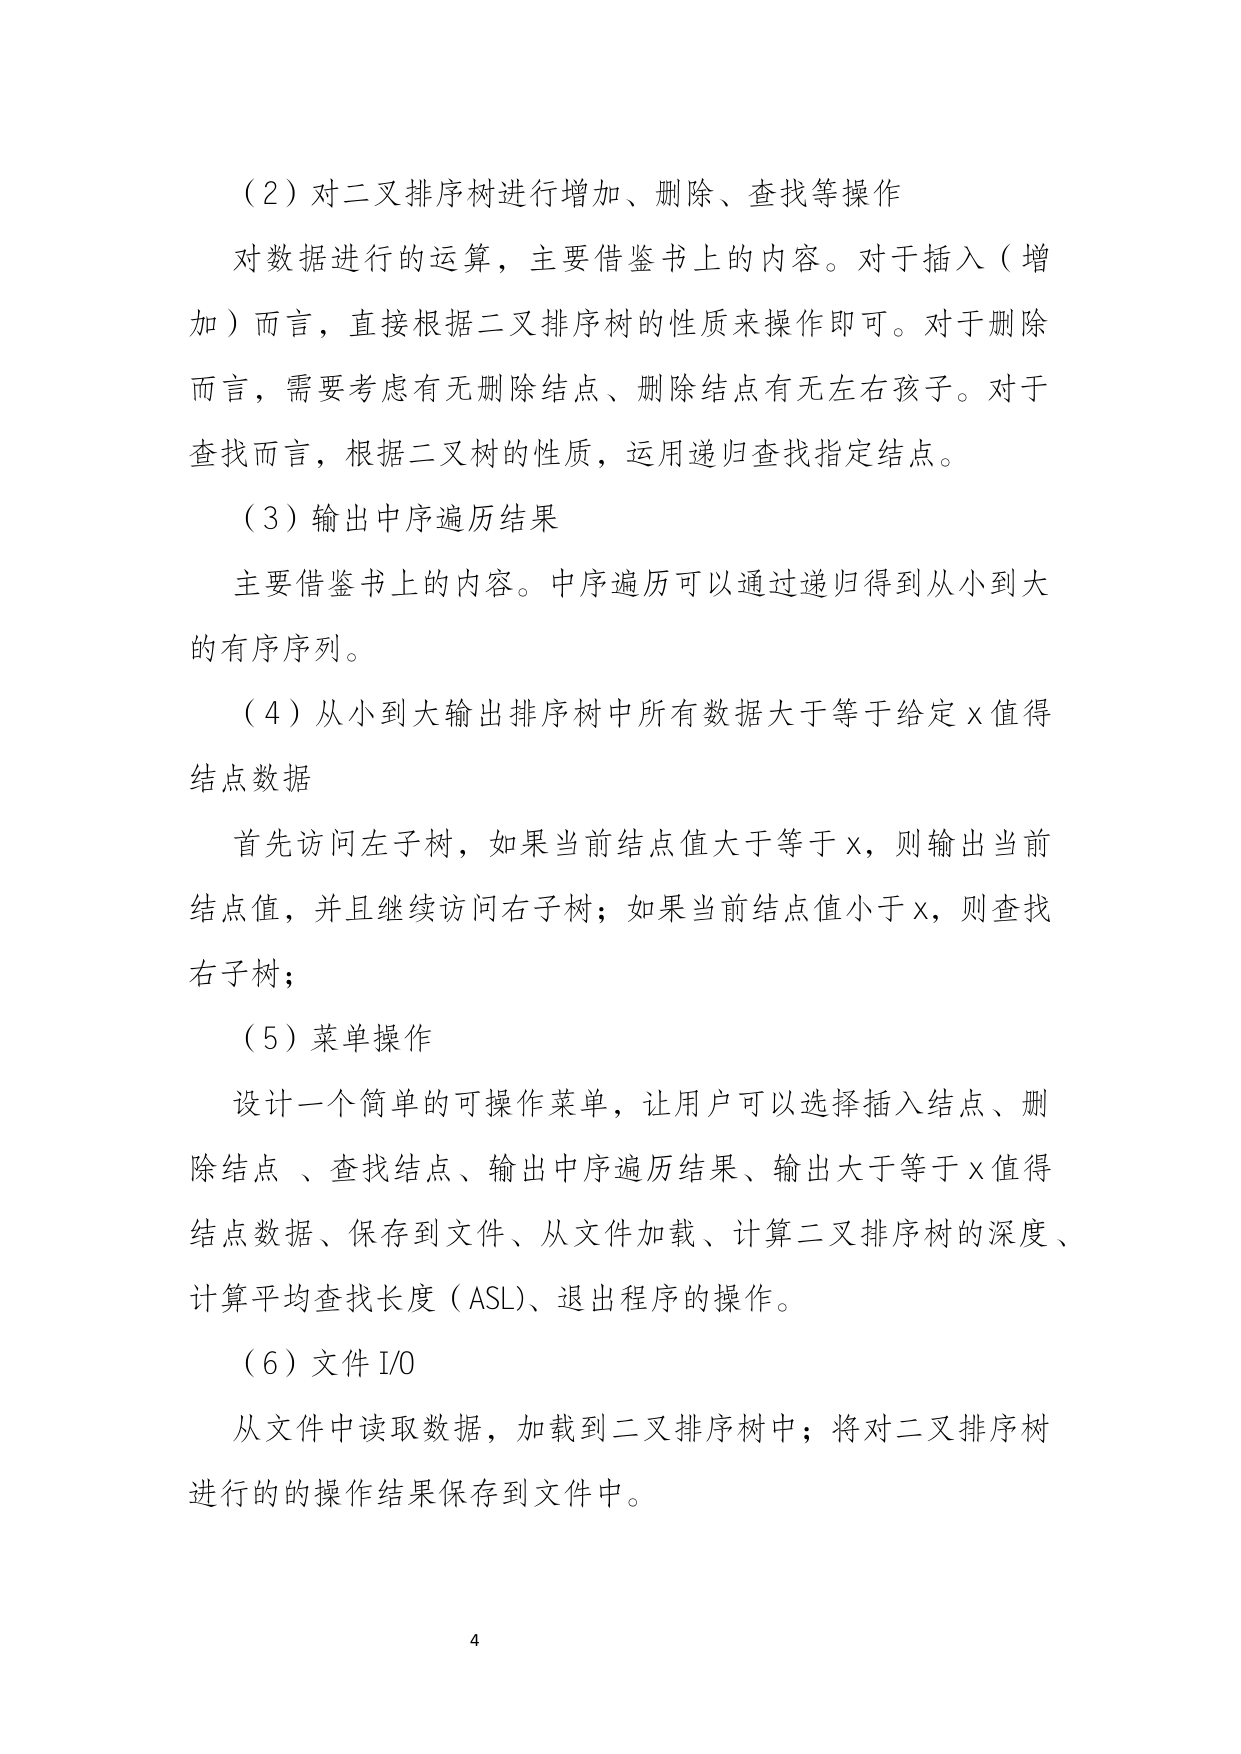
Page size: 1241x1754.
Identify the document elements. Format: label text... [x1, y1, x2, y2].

text 从文件中读取数据，加载到二叉排序树中；将对二叉排序树进行的的操作结果保存到文件中。 [187, 1397, 1053, 1527]
text （6）文件I/O [187, 1332, 1053, 1397]
text （4）从小到大输出排序树中所有数据大于等于给定x值得结点数据 [187, 682, 1053, 812]
text （3）输出中序遍历结果 [187, 487, 1053, 552]
text 对数据进行的运算，主要借鉴书上的内容。对于插入（增加）而言，直接根据二叉排序树的性质来操作即可。对于删除而言，需要考虑有无删除结点、删除结点有无左右孩子。对于查找而言，根据二叉树的性质，运用递归查找指定结点。 [187, 227, 1053, 487]
text （5）菜单操作 [187, 1007, 1053, 1072]
text 主要借鉴书上的内容。中序遍历可以通过递归得到从小到大的有序序列。 [187, 552, 1053, 682]
text （2）对二叉排序树进行增加、删除、查找等操作 [187, 162, 1053, 227]
text 首先访问左子树，如果当前结点值大于等于x，则输出当前结点值，并且继续访问右子树；如果当前结点值小于x，则查找右子树； [187, 812, 1053, 1007]
text 设计一个简单的可操作菜单，让用户可以选择插入结点、删除结点 、查找结点、输出中序遍历结果、输出大于等于x值得结点数据、保存到文件、从文件加载、计算二叉排序树的深度、计算平均查找长度（ASL)、退出程序的操作。 [187, 1072, 1053, 1332]
